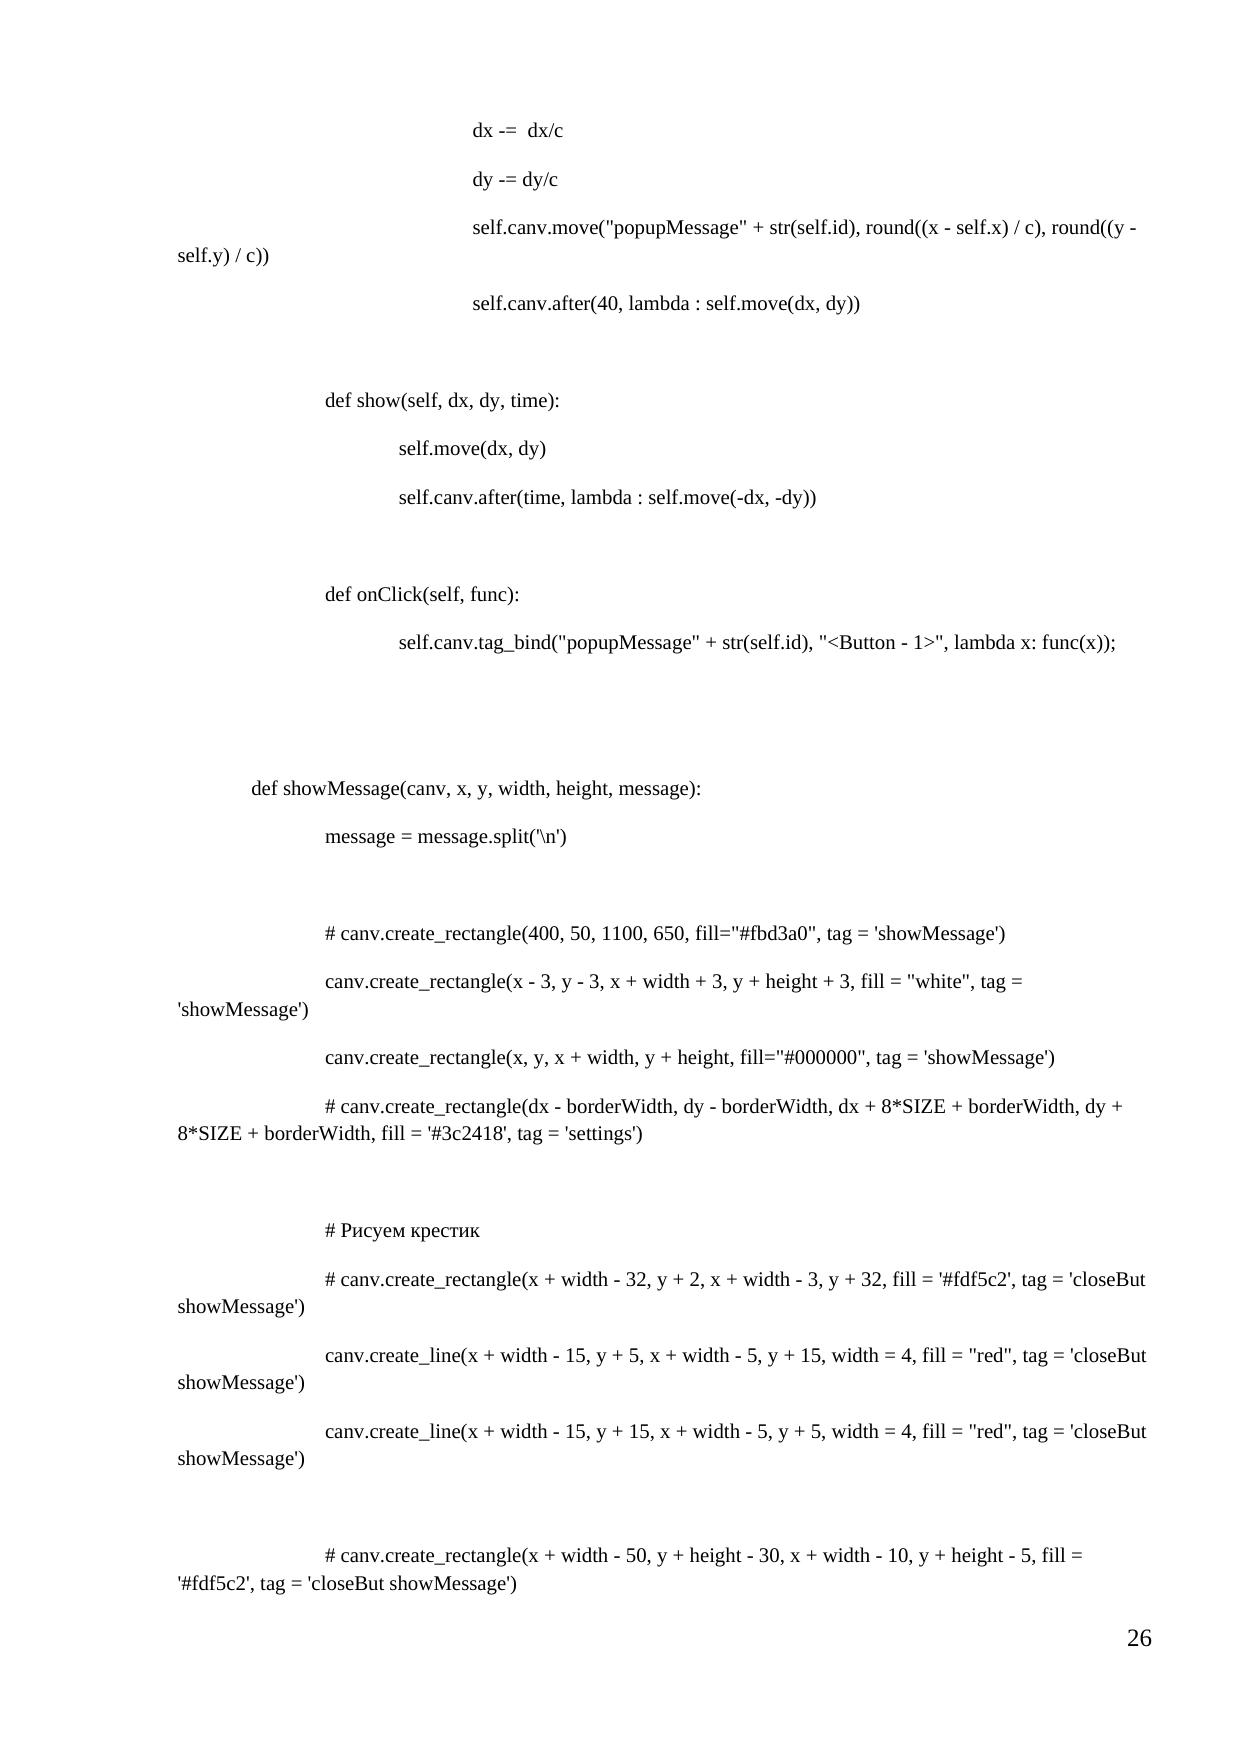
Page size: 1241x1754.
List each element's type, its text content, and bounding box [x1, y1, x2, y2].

text self.canv.tag_bind("popupMessage" + str(self.id), "<Button - 1>", lambda x: func(x)); [177, 630, 1152, 654]
text # Рисуем крестик [177, 1218, 1152, 1242]
text message = message.split('\n') [177, 824, 1152, 848]
text def showMessage(canv, x, y, width, height, message): [177, 775, 1152, 799]
text # canv.create_rectangle(dx - borderWidth, dy - borderWidth, dx + 8*SIZE + borderWidth, dy + 8*SIZE + borderWidth, fill = '#3c2418', tag = 'settings') [177, 1094, 1152, 1145]
text canv.create_line(x + width - 15, y + 15, x + width - 5, y + 5, width = 4, fill = "red", tag = 'closeBut showMessage') [177, 1419, 1152, 1470]
text def onClick(self, func): [177, 582, 1152, 606]
text dy -= dy/c [177, 167, 1152, 191]
text self.move(dx, dy) [177, 436, 1152, 460]
text self.canv.move("popupMessage" + str(self.id), round((x - self.x) / c), round((y - self.y) / c)) [177, 215, 1152, 267]
text canv.create_line(x + width - 15, y + 5, x + width - 5, y + 15, width = 4, fill = "red", tag = 'closeBut showMessage') [177, 1343, 1152, 1394]
text # canv.create_rectangle(x + width - 32, y + 2, x + width - 3, y + 32, fill = '#fdf5c2', tag = 'closeBut showMessage') [177, 1267, 1152, 1318]
text self.canv.after(40, lambda : self.move(dx, dy)) [177, 291, 1152, 315]
text dx -= dx/c [177, 118, 1152, 142]
text # canv.create_rectangle(x + width - 50, y + height - 30, x + width - 10, y + height - 5, fill = '#fdf5c2', tag = 'closeBut showMessage') [177, 1543, 1152, 1595]
text self.canv.after(time, lambda : self.move(-dx, -dy)) [177, 485, 1152, 509]
text canv.create_rectangle(x, y, x + width, y + height, fill="#000000", tag = 'showMessage') [177, 1045, 1152, 1069]
text def show(self, dx, dy, time): [177, 388, 1152, 412]
text canv.create_rectangle(x - 3, y - 3, x + width + 3, y + height + 3, fill = "white", tag = 'showMessage') [177, 969, 1152, 1021]
text # canv.create_rectangle(400, 50, 1100, 650, fill="#fbd3a0", tag = 'showMessage') [177, 921, 1152, 945]
